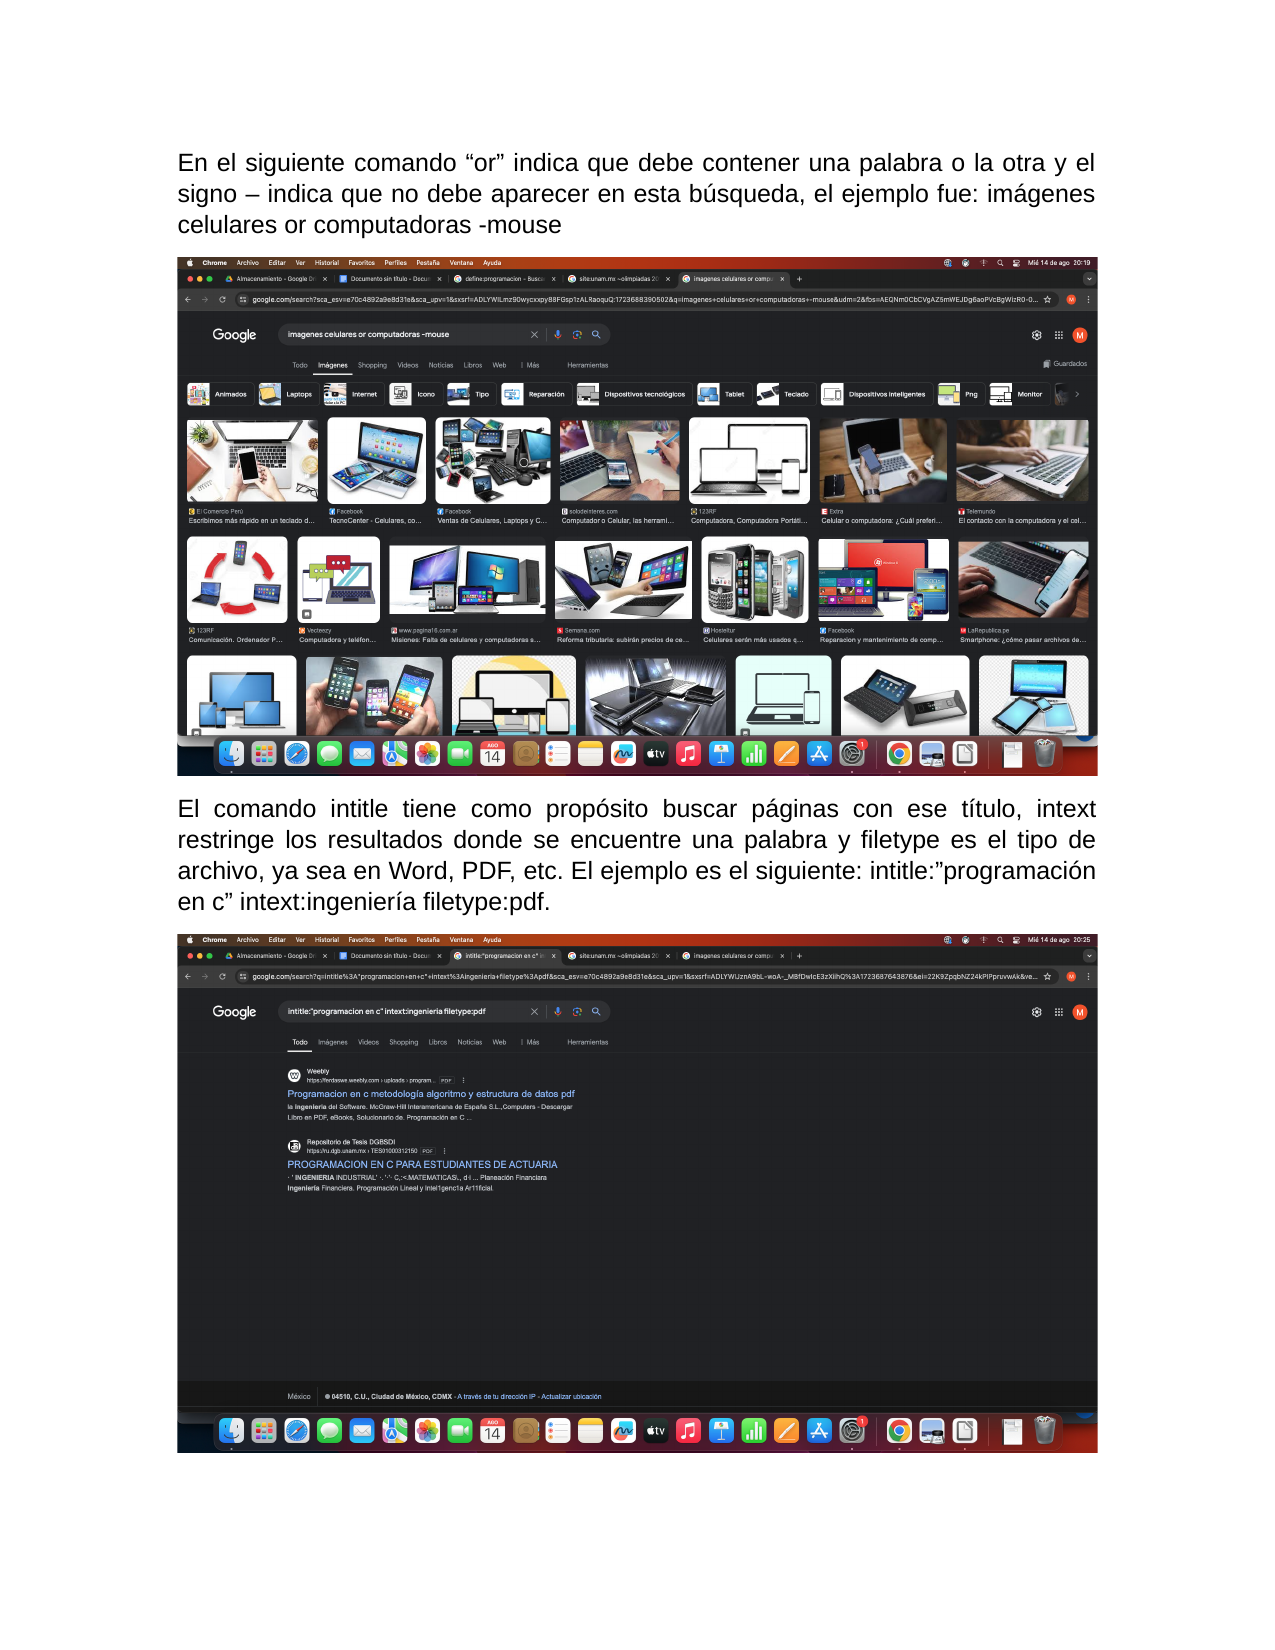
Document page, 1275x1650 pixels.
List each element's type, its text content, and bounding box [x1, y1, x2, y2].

text En el siguiente comando “or” indica que debe contener una palabra o la otra y el signo – indica que no debe aparecer en esta búsqueda, el ejemplo fue: imágenes celulares or computadoras -mouse [177, 148, 1098, 238]
text El comando intitle tiene como propósito buscar páginas con ese título, intext restringe los resultados donde se encuentre una palabra y filetype es el tipo de archivo, ya sea en Word, PDF, etc. El ejemplo es el siguiente: intitle:”programación en c” intext:ingeniería filetype:pdf. [177, 794, 1098, 916]
